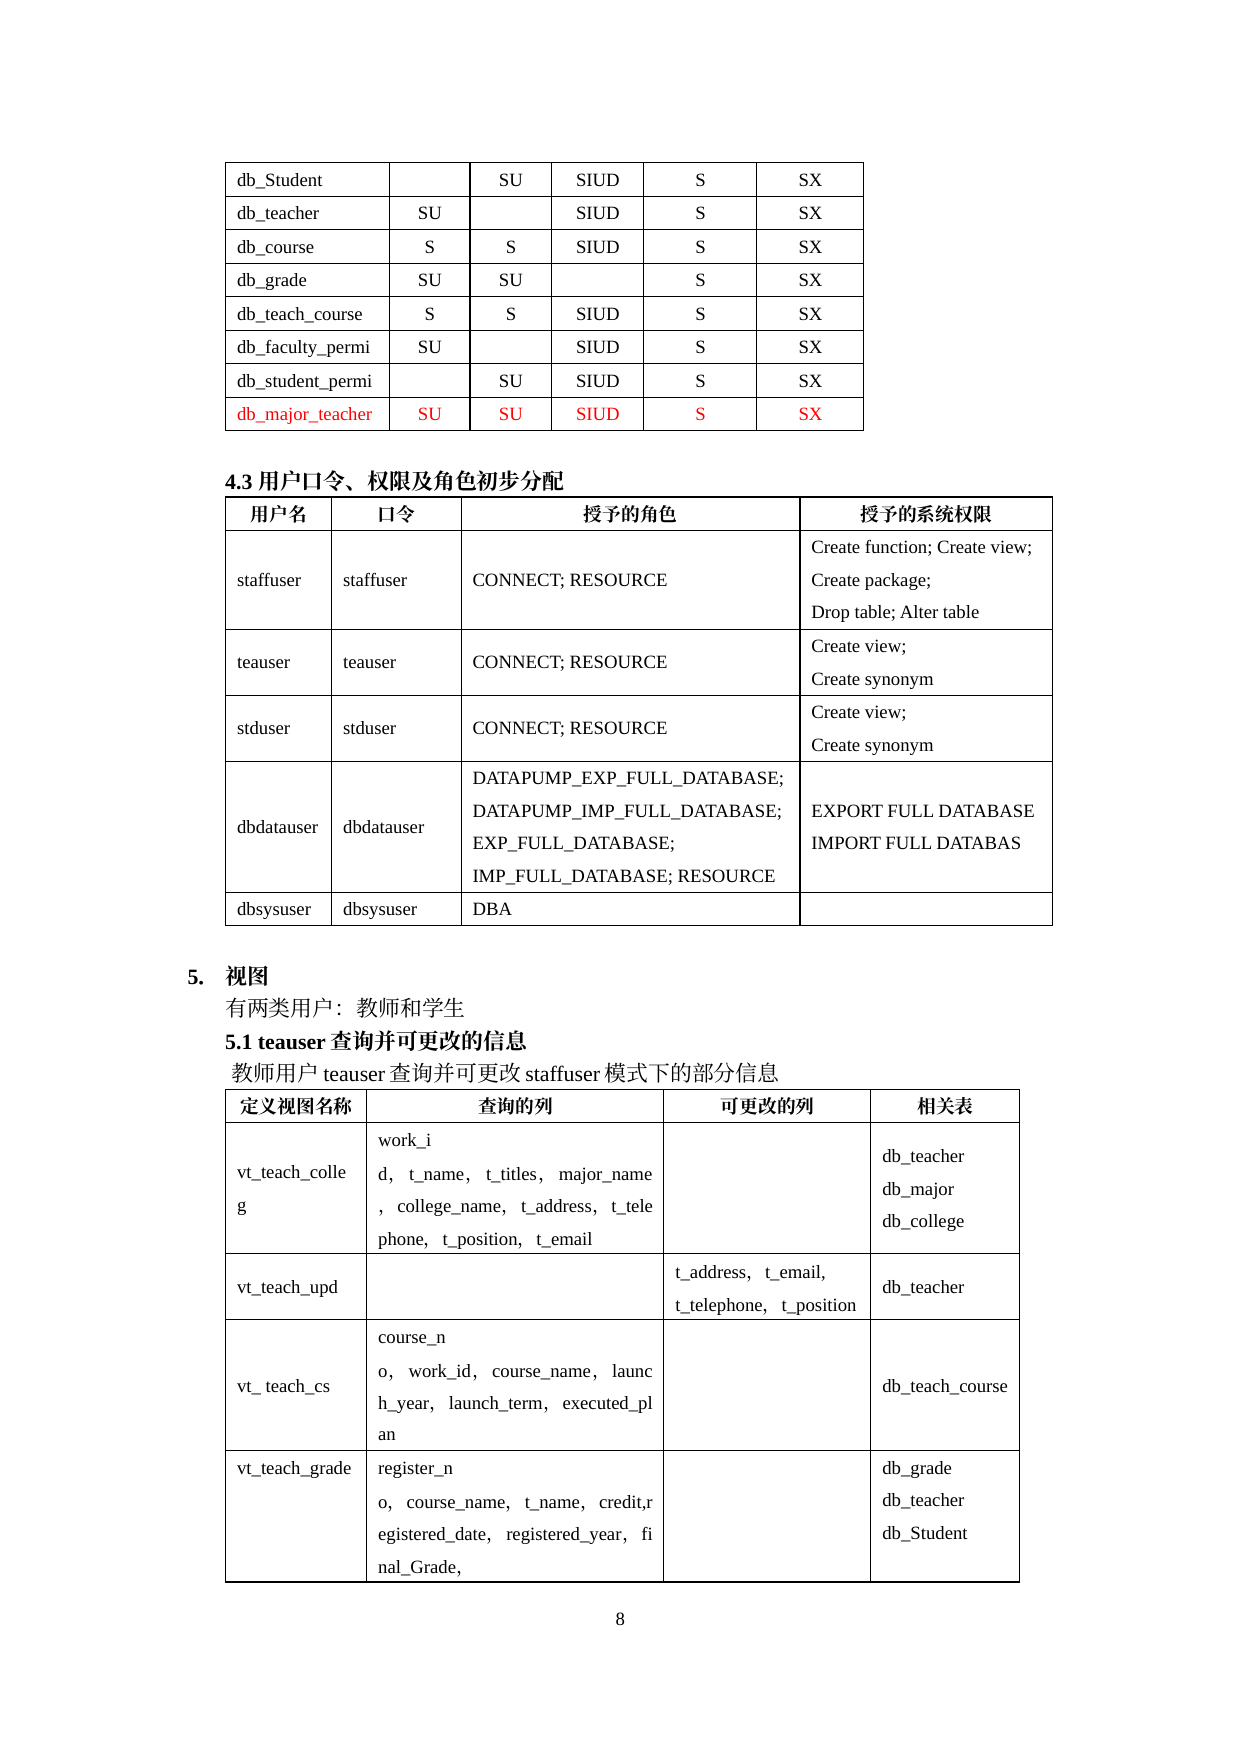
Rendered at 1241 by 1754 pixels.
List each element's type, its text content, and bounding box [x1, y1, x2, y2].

table_cell db_Student [226, 163, 389, 196]
table_cell db_teach_course [226, 297, 389, 330]
table_cell S [644, 163, 756, 196]
table_cell dbdatauser [332, 762, 461, 892]
table_cell S [644, 331, 756, 363]
text 有两类用户：教师和学生 [225, 991, 1053, 1024]
table_cell SX [757, 264, 863, 296]
table_cell CONNECT; RESOURCE [462, 630, 799, 694]
table_cell [471, 197, 551, 229]
table_cell SU [390, 398, 469, 430]
table_cell db_major_teacher [226, 398, 389, 430]
table_cell S [644, 398, 756, 430]
table_header 查询的列 [367, 1090, 663, 1122]
table_cell SU [471, 163, 551, 196]
table_cell CONNECT; RESOURCE [462, 531, 799, 628]
table_cell SU [390, 197, 469, 229]
table_cell SU [390, 331, 469, 363]
table_header 授予的系统权限 [801, 498, 1052, 530]
table_cell db_student_permi [226, 364, 389, 397]
table_cell S [390, 230, 469, 263]
table_cell db_teacher [226, 197, 389, 229]
text 5.1 teauser查询并可更改的信息 [225, 1024, 1053, 1056]
table_cell EXPORT FULL DATABASE IMPORT FULL DATABAS [801, 762, 1052, 892]
table_cell SIUD [552, 197, 643, 229]
table_cell db_course [226, 230, 389, 263]
table_cell dbsysuser [226, 893, 331, 925]
table_cell [471, 331, 551, 363]
table_cell dbdatauser [226, 762, 331, 892]
table_cell vt_teach_colleg [226, 1123, 366, 1253]
table_cell [801, 893, 1052, 925]
table_cell [390, 163, 469, 196]
table_cell SU [471, 364, 551, 397]
table_cell staffuser [332, 531, 461, 628]
table_cell SX [757, 197, 863, 229]
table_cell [367, 1451, 663, 1581]
table_cell Create view; Create synonym [801, 630, 1052, 694]
table_cell stduser [226, 696, 331, 761]
table_cell work_id，t_name，t_titles，major_name，college_name，t_address，t_telephone，t_position，t_email [367, 1123, 663, 1253]
table_cell SU [390, 264, 469, 296]
table_cell vt_teach_grade [226, 1451, 366, 1581]
table_cell SU [471, 264, 551, 296]
table_cell Create view; Create synonym [801, 696, 1052, 761]
table_cell S [644, 364, 756, 397]
table_cell SU [471, 398, 551, 430]
table_cell vt_teach_upd [226, 1254, 366, 1319]
table_header 定义视图名称 [226, 1090, 366, 1122]
table_cell CONNECT; RESOURCE [462, 696, 799, 761]
table_cell teauser [332, 630, 461, 694]
table_cell [664, 1451, 870, 1581]
table_header 可更改的列 [664, 1090, 870, 1122]
table_cell SX [757, 331, 863, 363]
table_cell SIUD [552, 163, 643, 196]
table_cell SIUD [552, 364, 643, 397]
table_cell SX [757, 364, 863, 397]
table_cell SX [757, 230, 863, 263]
table_cell SX [757, 398, 863, 430]
table_cell vt_ teach_cs [226, 1320, 366, 1450]
table_cell SIUD [552, 230, 643, 263]
table_cell S [644, 297, 756, 330]
table_cell db_teacher [871, 1254, 1019, 1319]
table_cell db_teach_course [871, 1320, 1019, 1450]
table_header 授予的角色 [462, 498, 799, 530]
table_cell S [471, 230, 551, 263]
table_cell [552, 264, 643, 296]
table_cell SX [757, 163, 863, 196]
list 视图 [187, 959, 1053, 991]
table_cell SIUD [552, 331, 643, 363]
table_cell S [644, 230, 756, 263]
table_cell S [390, 297, 469, 330]
table_cell dbsysuser [332, 893, 461, 925]
table_cell S [644, 264, 756, 296]
table_cell [367, 1254, 663, 1319]
table_cell [664, 1320, 870, 1450]
table_cell t_address，t_email, t_telephone，t_position [664, 1254, 870, 1319]
table_cell db_grade [226, 264, 389, 296]
table_header 口令 [332, 498, 461, 530]
table_cell SX [757, 297, 863, 330]
table_cell SIUD [552, 398, 643, 430]
table_cell teauser [226, 630, 331, 694]
table_cell SIUD [552, 297, 643, 330]
table_cell Create function; Create view; Create package; Drop table; Alter table [801, 531, 1052, 628]
text 教师用户teauser查询并可更改staffuser模式下的部分信息 [187, 1056, 1053, 1089]
table_cell db_teacher db_major db_college [871, 1123, 1019, 1253]
table_header 用户名 [226, 498, 331, 530]
table_cell DBA [462, 893, 799, 925]
table_cell S [644, 197, 756, 229]
table_cell [390, 364, 469, 397]
table_header 相关表 [871, 1090, 1019, 1122]
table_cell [871, 1451, 1019, 1581]
table_cell stduser [332, 696, 461, 761]
table_cell course_no，work_id，course_name，launch_year，launch_term，executed_plan [367, 1320, 663, 1450]
table_cell S [471, 297, 551, 330]
table_cell staffuser [226, 531, 331, 628]
text 4.3 用户口令、权限及角色初步分配 [225, 464, 1053, 496]
table_cell db_faculty_permi [226, 331, 389, 363]
table_cell DATAPUMP_EXP_FULL_DATABASE; DATAPUMP_IMP_FULL_DATABASE; EXP_FULL_DATABASE; IMP_FULL_DATABASE; RESOURCE [462, 762, 799, 892]
table_cell [664, 1123, 870, 1253]
